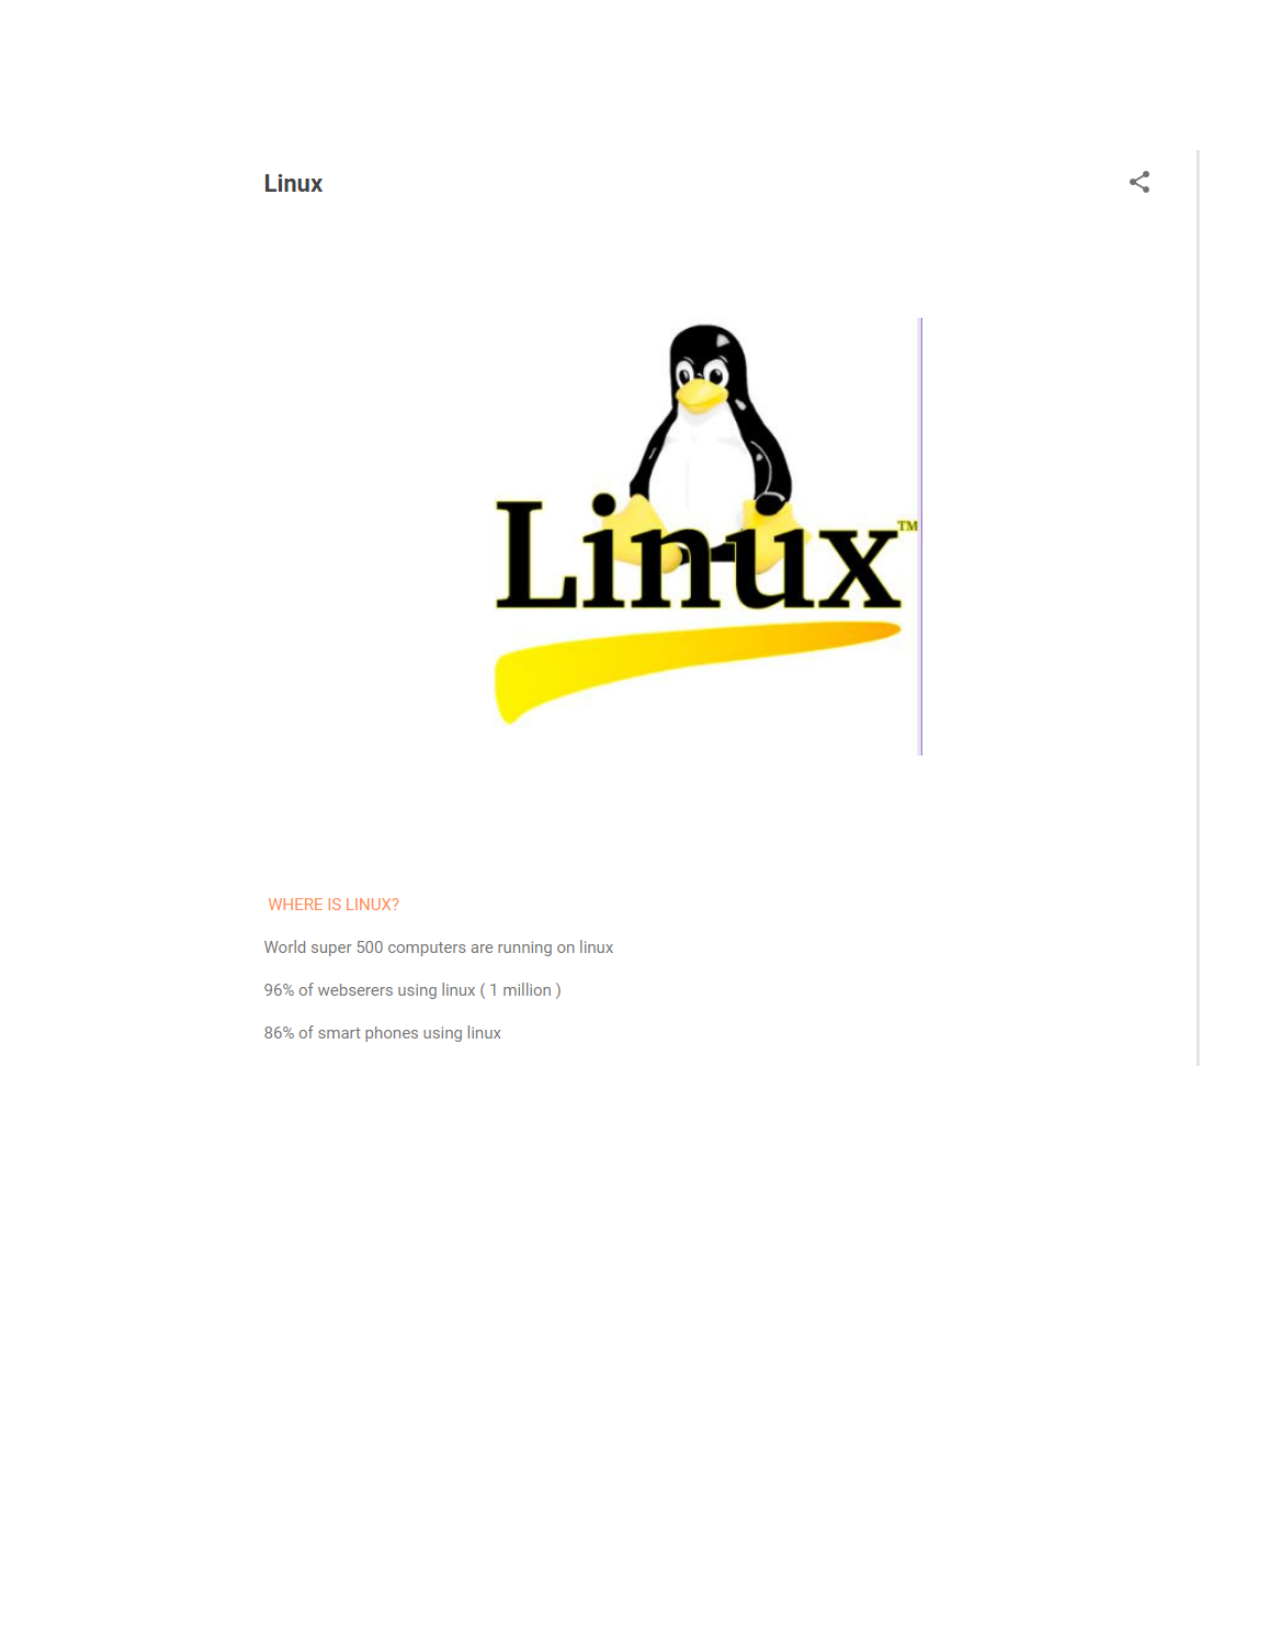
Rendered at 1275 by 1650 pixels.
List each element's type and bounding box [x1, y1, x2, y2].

picture [225, 150, 1200, 1066]
